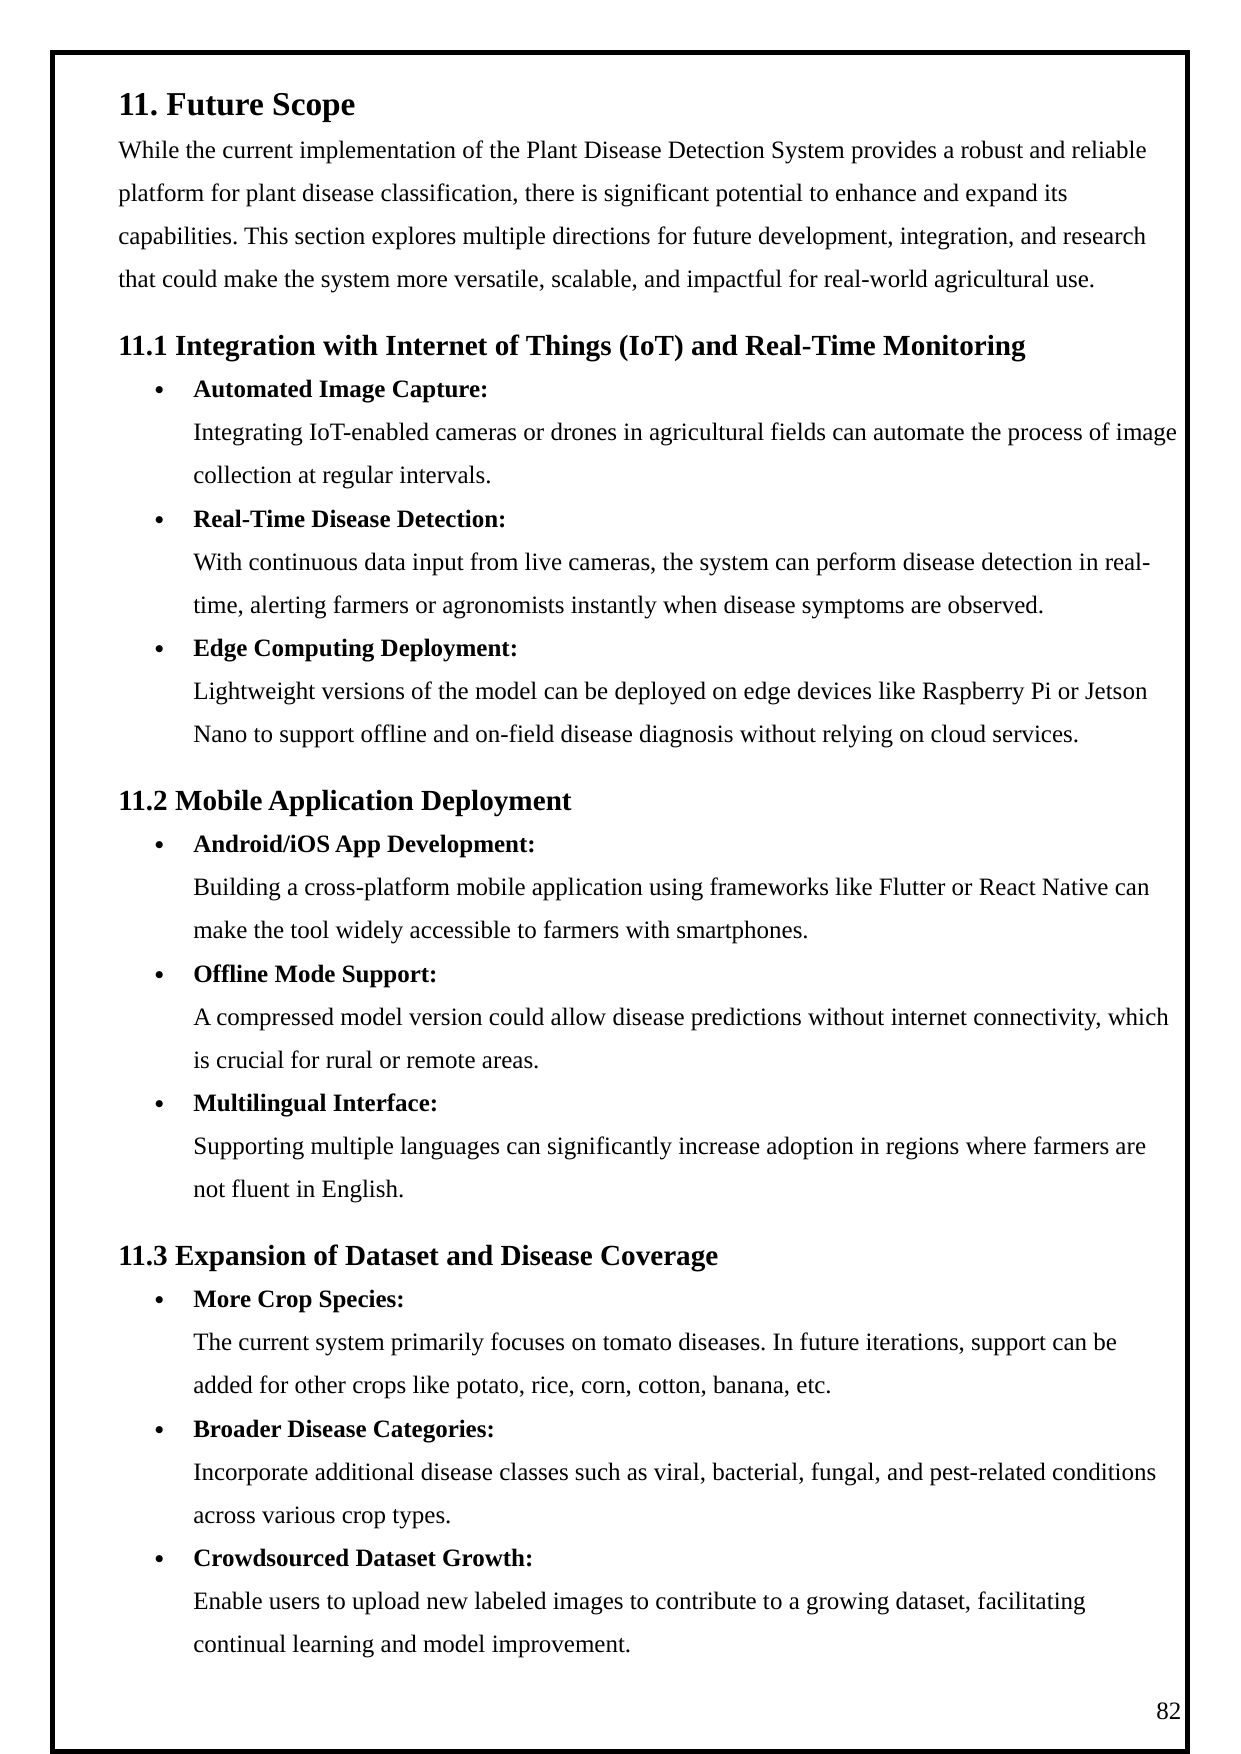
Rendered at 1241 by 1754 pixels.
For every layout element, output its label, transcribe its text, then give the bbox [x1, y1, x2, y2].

subtitle 11.2 Mobile Application Deployment [118, 783, 1181, 817]
subtitle 11.3 Expansion of Dataset and Disease Coverage [118, 1238, 1181, 1272]
list Broader Disease Categories: Incorporate additional disease classes such as viral, bacterial, fungal, and pest-related conditions across various crop types. [156, 1414, 1181, 1529]
list Edge Computing Deployment: Lightweight versions of the model can be deployed on edge devices like Raspberry Pi or Jetson Nano to support offline and on-field disease diagnosis without relying on cloud services. [156, 633, 1181, 748]
list Crowdsourced Dataset Growth: Enable users to upload new labeled images to contribute to a growing dataset, facilitating continual learning and model improvement. [156, 1543, 1181, 1658]
subtitle 11.1 Integration with Internet of Things (IoT) and Real-Time Monitoring [118, 328, 1181, 362]
list Android/iOS App Development: Building a cross-platform mobile application using frameworks like Flutter or React Native can make the tool widely accessible to farmers with smartphones. [156, 829, 1181, 944]
list Offline Mode Support: A compressed model version could allow disease predictions without internet connectivity, which is crucial for rural or remote areas. [156, 959, 1181, 1074]
list Real-Time Disease Detection: With continuous data input from live cameras, the system can perform disease detection in real-time, alerting farmers or agronomists instantly when disease symptoms are observed. [156, 504, 1181, 619]
list Multilingual Interface: Supporting multiple languages can significantly increase adoption in regions where farmers are not fluent in English. [156, 1088, 1181, 1203]
list Automated Image Capture: Integrating IoT-enabled cameras or drones in agricultural fields can automate the process of image collection at regular intervals. [156, 374, 1181, 489]
list More Crop Species: The current system primarily focuses on tomato diseases. In future iterations, support can be added for other crops like potato, rice, corn, cotton, banana, etc. [156, 1284, 1181, 1399]
subtitle 11. Future Scope [118, 84, 1181, 122]
text While the current implementation of the Plant Disease Detection System provides a robust and reliable platform for plant disease classification, there is significant potential to enhance and expand its capabilities. This section explores multiple directions for future development, integration, and research that could make the system more versatile, scalable, and impactful for real-world agricultural use. [118, 135, 1181, 293]
